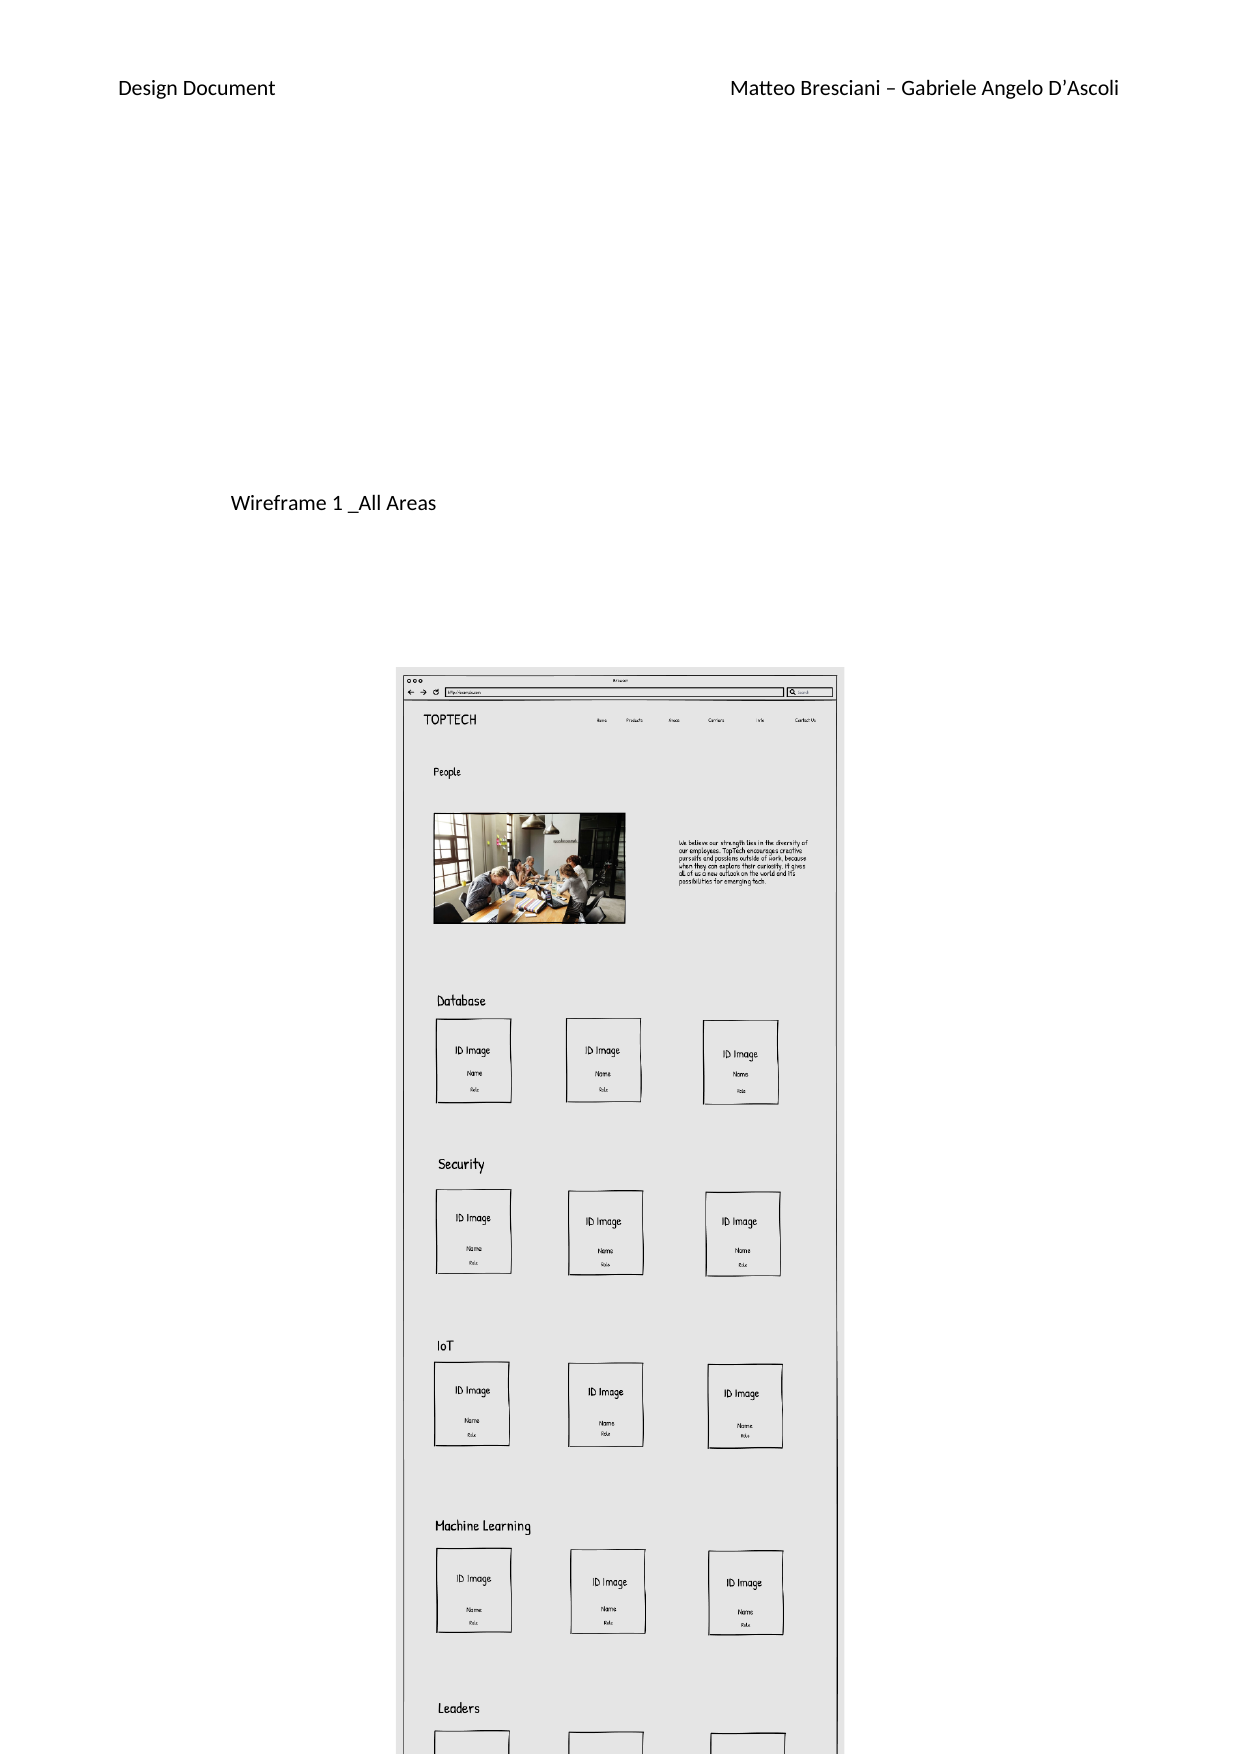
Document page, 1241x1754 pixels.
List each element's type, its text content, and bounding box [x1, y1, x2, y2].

picture [395, 667, 845, 1754]
list Wireframe 1 _All Areas [231, 489, 1122, 516]
